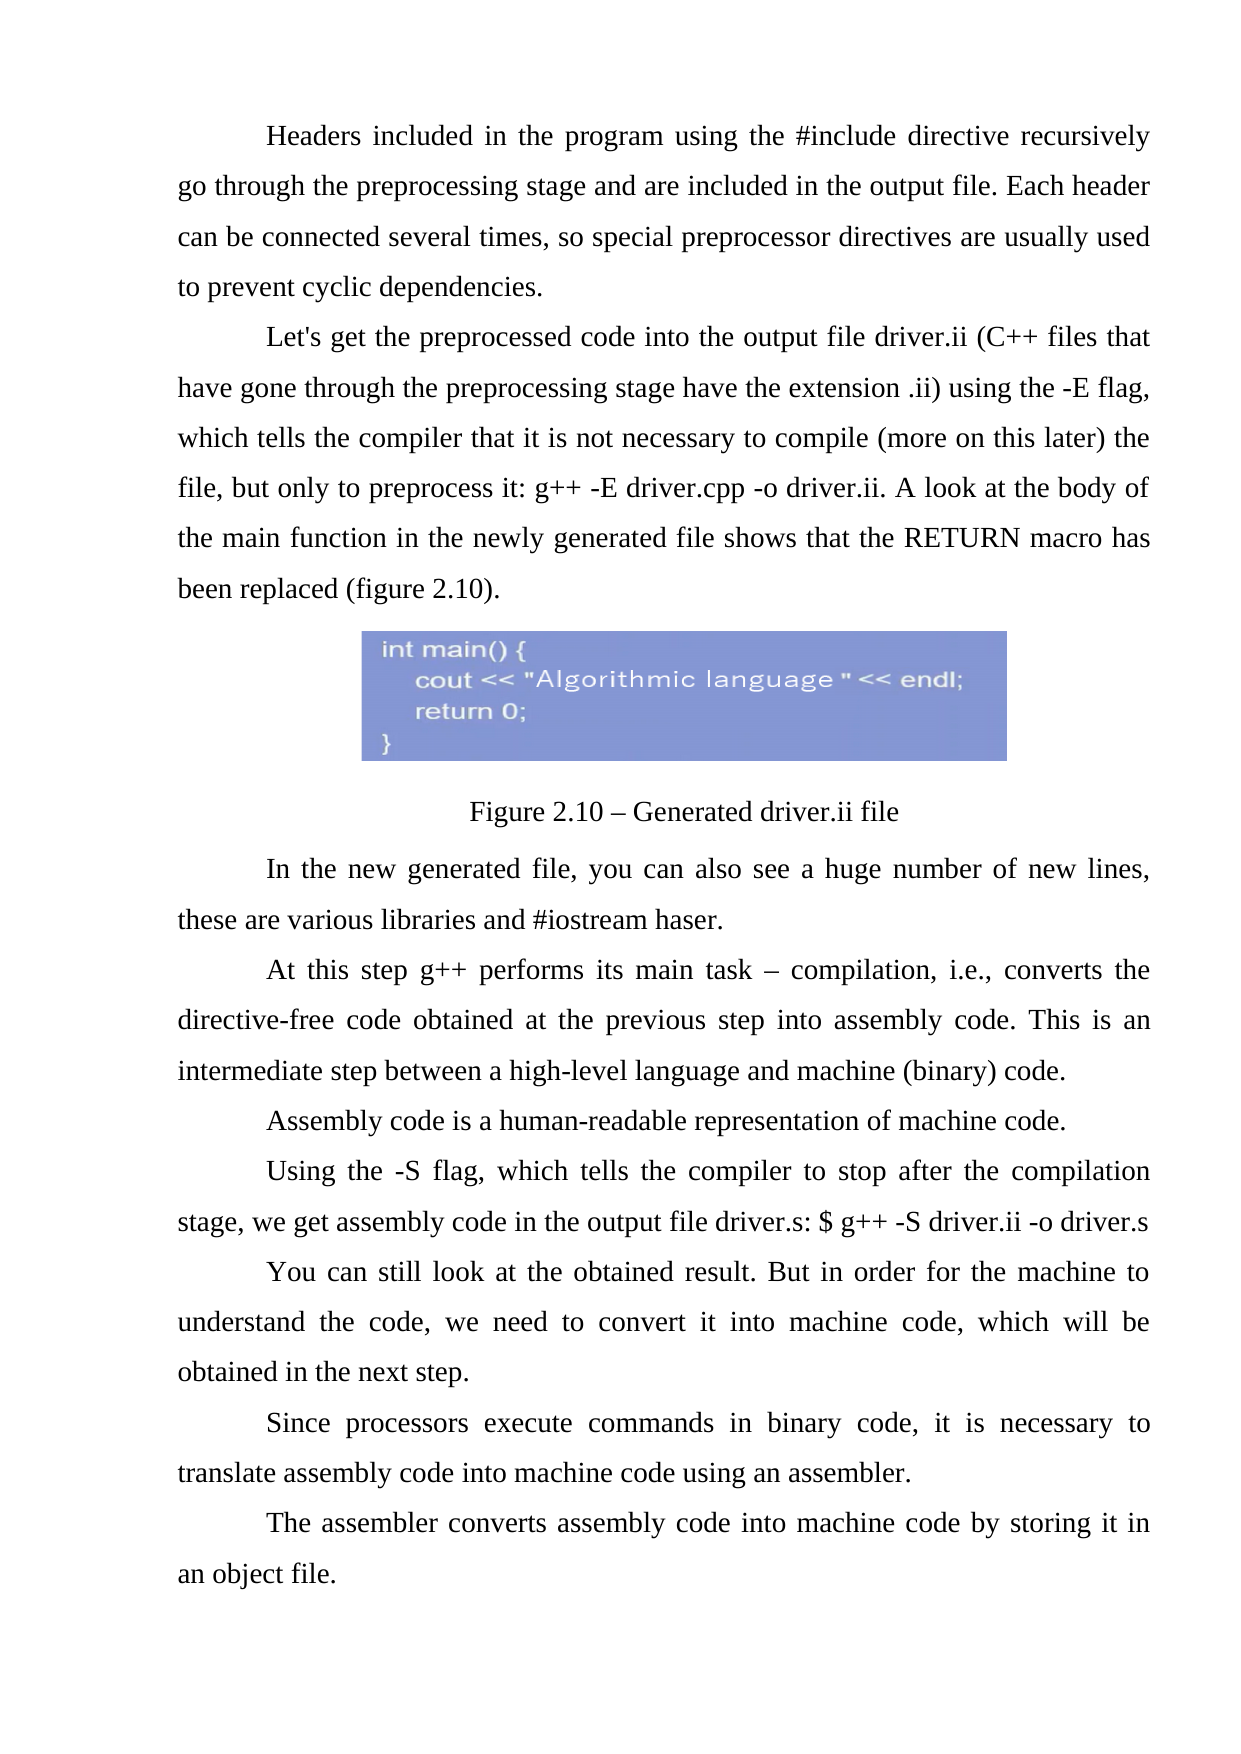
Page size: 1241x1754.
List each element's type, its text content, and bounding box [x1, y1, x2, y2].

picture [361, 631, 1007, 761]
text You can still look at the obtained result. But in order for the machine to understand the code, we need to convert it into machine code, which will be obtained in the next step. [177, 1254, 1152, 1388]
text Assembly code is a human-readable representation of machine code. [177, 1103, 1152, 1137]
text The assembler converts assembly code into machine code by storing it in an object file. [177, 1506, 1152, 1589]
text Since processors execute commands in binary code, it is necessary to translate assembly code into machine code using an assembler. [177, 1405, 1152, 1489]
text Headers included in the program using the #include directive recursively go through the preprocessing stage and are included in the output file. Each header can be connected several times, so special preprocessor directives are usually used to prevent cyclic dependencies. [177, 118, 1152, 303]
text At this step g++ performs its main task – compilation, i.e., converts the directive-free code obtained at the previous step into assembly code. This is an intermediate step between a high-level language and machine (binary) code. [177, 952, 1152, 1086]
text Using the -S flag, which tells the compiler to stop after the compilation stage, we get assembly code in the output file driver.s: $ g++ -S driver.ii -o driver.s [177, 1153, 1152, 1237]
text Let's get the preprocessed code into the output file driver.ii (C++ files that have gone through the preprocessing stage have the extension .ii) using the -E flag, which tells the compiler that it is not necessary to compile (more on this later) the file, but only to preprocess it: g++ -E driver.cpp -o driver.ii. A look at the body of the main function in the newly generated file shows that the RETURN macro has been replaced (figure 2.10). [177, 319, 1152, 604]
text In the new generated file, you can also see a huge number of new lines, these are various libraries and #iostream haser. [177, 851, 1152, 935]
table_header [156, 621, 1069, 784]
table_cell Figure 2.10 – Generated driver.ii file [156, 784, 1069, 851]
